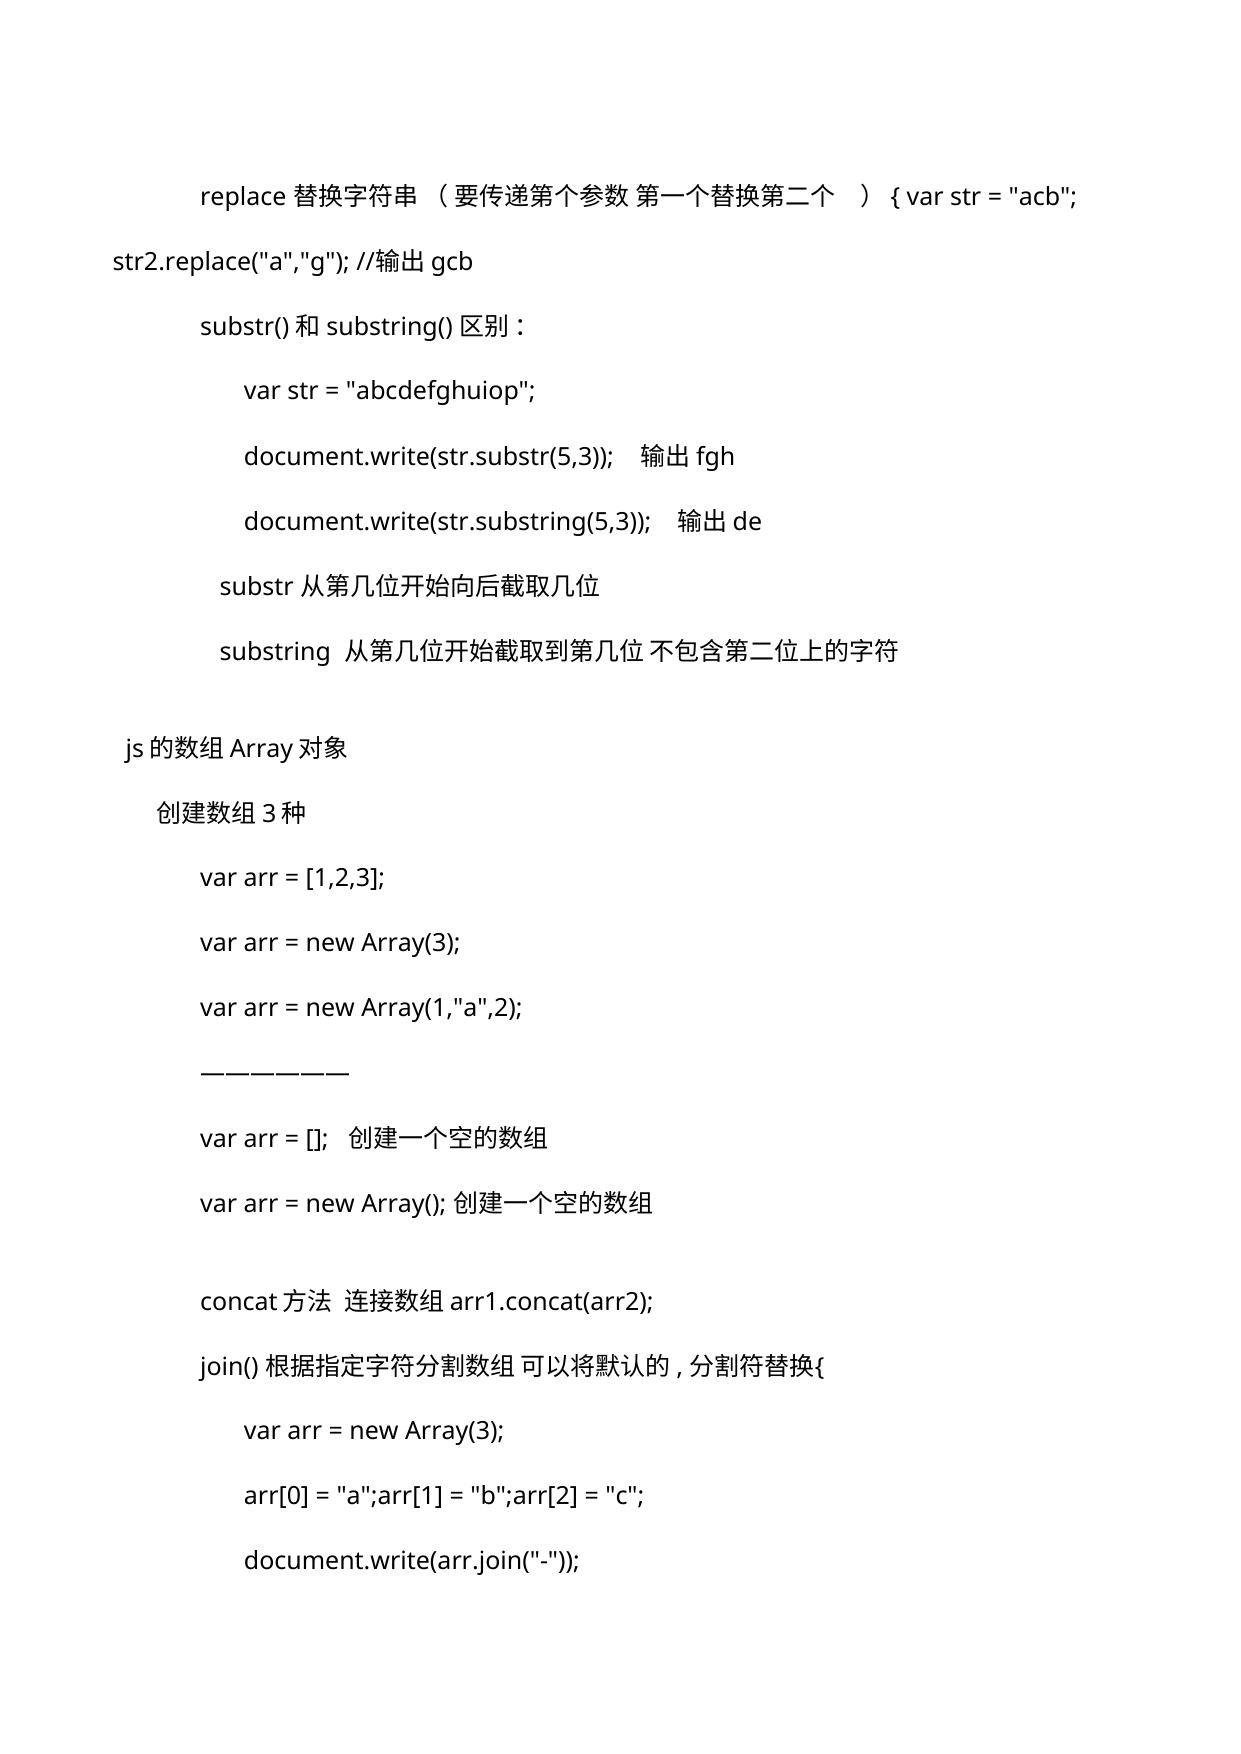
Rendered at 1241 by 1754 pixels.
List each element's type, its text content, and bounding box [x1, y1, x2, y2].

text var str = "abcdefghuiop"; [112, 357, 1128, 422]
text var arr = []; 创建一个空的数组 [112, 1104, 1128, 1169]
text substring 从第几位开始截取到第几位 不包含第二位上的字符 [112, 617, 1128, 682]
text var arr = new Array(3); [112, 1397, 1128, 1462]
text var arr = [1,2,3]; [112, 844, 1128, 909]
text arr[0] = "a";arr[1] = "b";arr[2] = "c"; [112, 1462, 1128, 1527]
text 创建数组 3种 [112, 779, 1128, 844]
text var arr = new Array(1,"a",2); [112, 974, 1128, 1039]
text document.write(str.substr(5,3)); 输出 fgh [112, 422, 1128, 487]
text document.write(str.substring(5,3)); 输出de [112, 487, 1128, 552]
text substr() 和 substring() 区别 ： [112, 292, 1128, 357]
text var arr = new Array(3); [112, 909, 1128, 974]
text join() 根据指定字符分割数组 可以将默认的 , 分割符替换{ [112, 1332, 1128, 1397]
text var arr = new Array(); 创建一个空的数组 [112, 1169, 1128, 1234]
text —————— [112, 1039, 1128, 1104]
text js的数组 Array对象 [112, 714, 1128, 779]
text concat方法 连接数组 arr1.concat(arr2); [112, 1267, 1128, 1332]
text document.write(arr.join("-")); [112, 1527, 1128, 1592]
text replace 替换字符串 （ 要传递第个参数 第一个替换第二个 ） { var str = "acb"; str2.replace("a","g"); //输出 gcb [112, 162, 1128, 292]
text substr 从第几位开始向后截取几位 [112, 552, 1128, 617]
